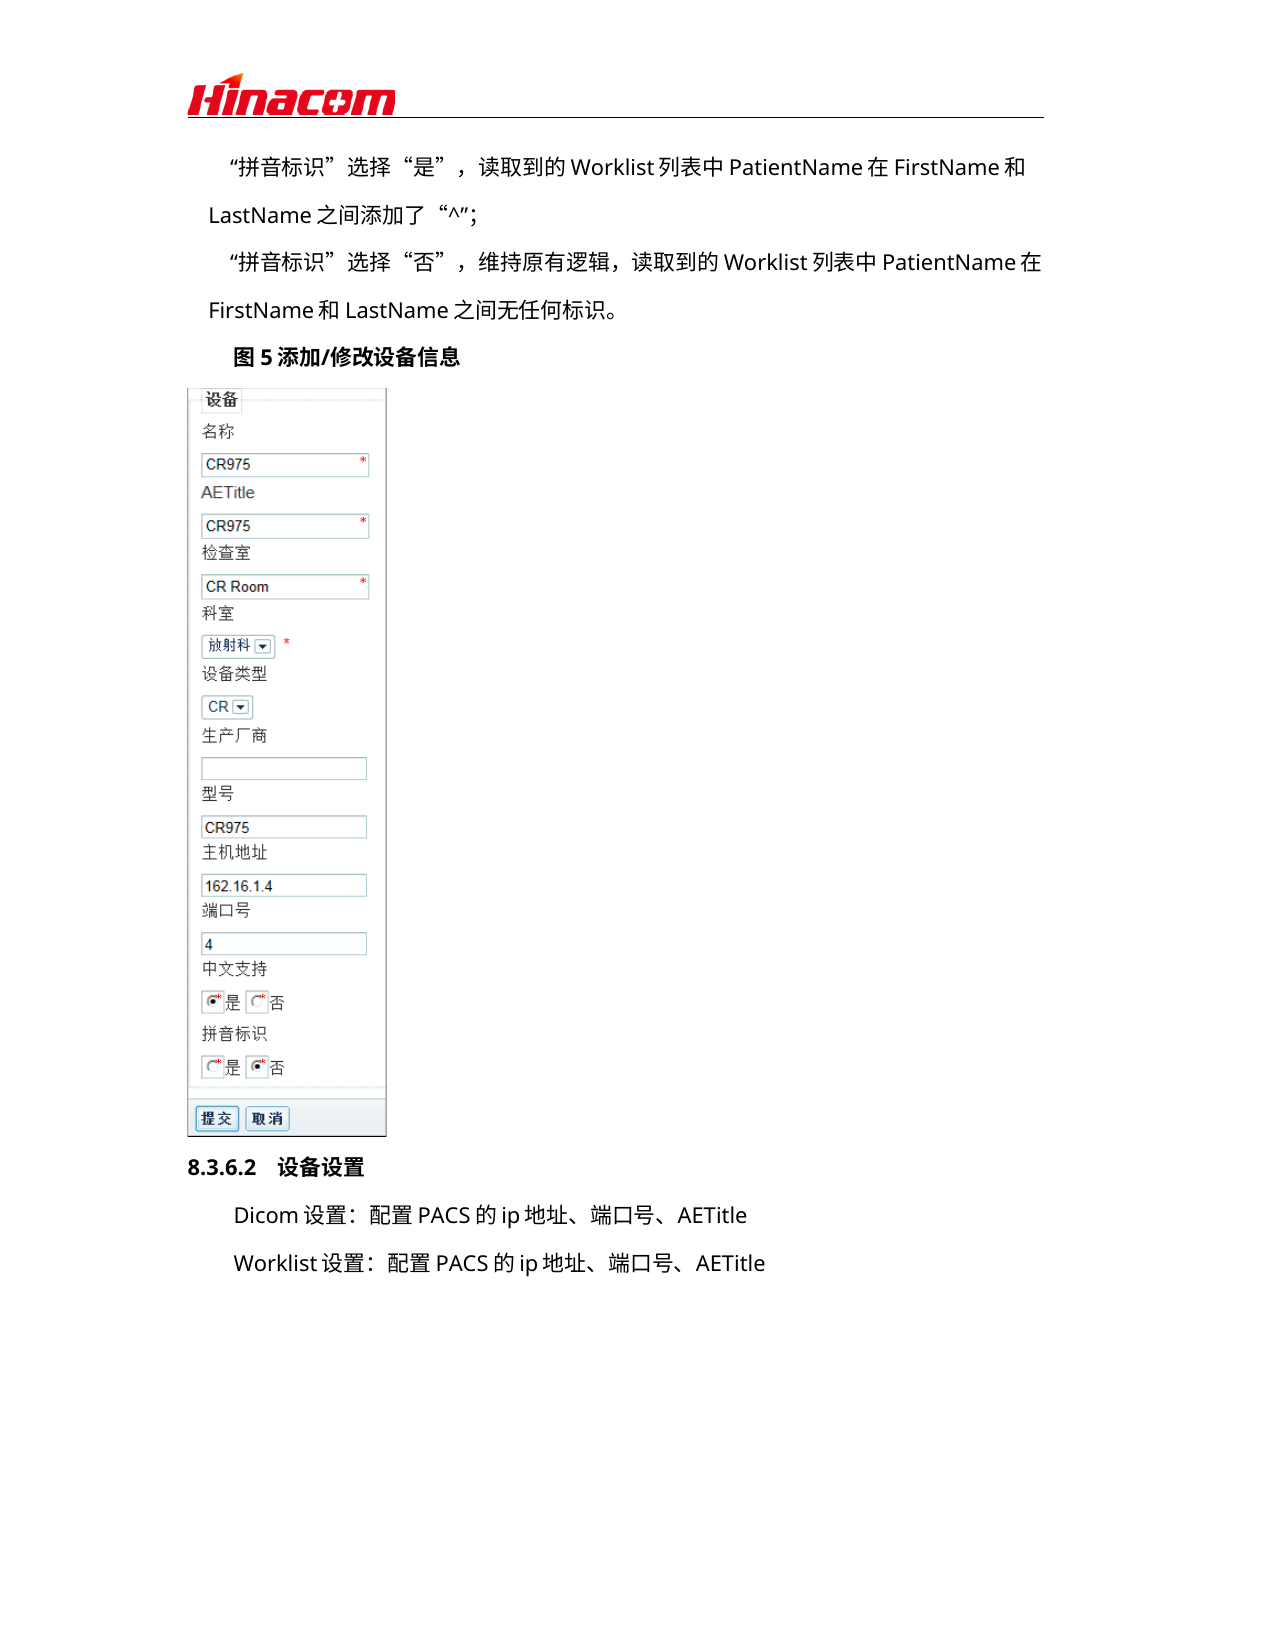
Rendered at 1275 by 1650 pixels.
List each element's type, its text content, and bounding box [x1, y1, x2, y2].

subtitle 设备设置 [187, 1150, 1087, 1182]
picture [187, 73, 396, 115]
picture [187, 388, 387, 1137]
text “拼音标识”选择“否”，维持原有逻辑，读取到的Worklist列表中PatientName在FirstName和LastName之间无任何标识。 [208, 245, 1087, 324]
text “拼音标识”选择“是”，读取到的Worklist列表中PatientName在FirstName和LastName之间添加了“^”； [208, 150, 1087, 229]
text Dicom设置：配置PACS的ip地址、端口号、AETitle [233, 1198, 1087, 1230]
text Worklist设置：配置PACS的ip地址、端口号、AETitle [233, 1246, 1087, 1277]
